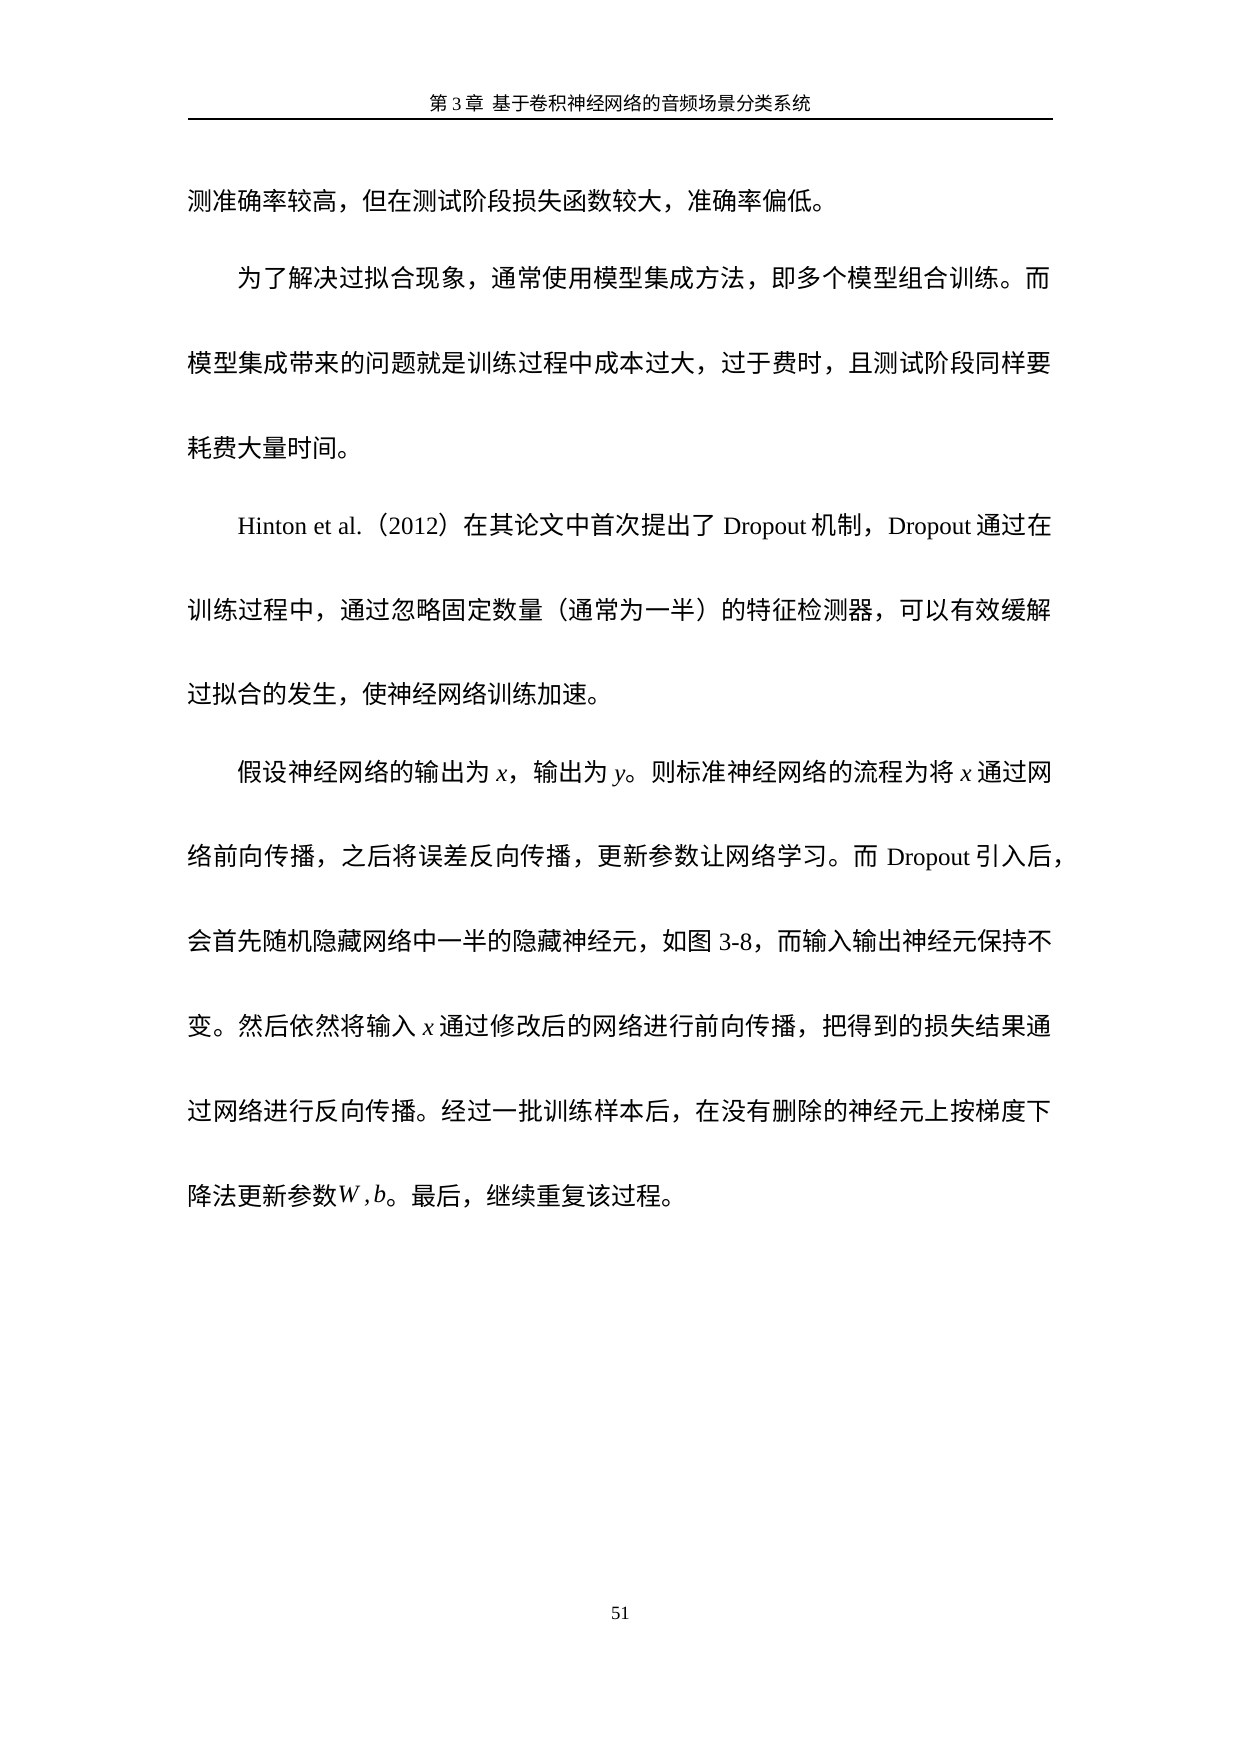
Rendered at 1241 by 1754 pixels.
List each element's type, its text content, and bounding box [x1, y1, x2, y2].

text Hinton et al.（2012）在其论文中首次提出了Dropout机制，Dropout通过在训练过程中，通过忽略固定数量（通常为一半）的特征检测器，可以有效缓解过拟合的发生，使神经网络训练加速。 [187, 489, 1053, 727]
text 为了解决过拟合现象，通常使用模型集成方法，即多个模型组合训练。而模型集成带来的问题就是训练过程中成本过大，过于费时，且测试阶段同样要耗费大量时间。 [187, 243, 1053, 480]
text 假设神经网络的输出为x，输出为y。则标准神经网络的流程为将x通过网络前向传播，之后将误差反向传播，更新参数让网络学习。而Dropout引入后，会首先随机隐藏网络中一半的隐藏神经元，如图3-8，而输入输出神经元保持不变。然后依然将输入x通过修改后的网络进行前向传播，把得到的损失结果通过网络进行反向传播。经过一批训练样本后，在没有删除的神经元上按梯度下降法更新参数。最后，继续重复该过程。 [187, 736, 1053, 1228]
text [187, 166, 1053, 233]
